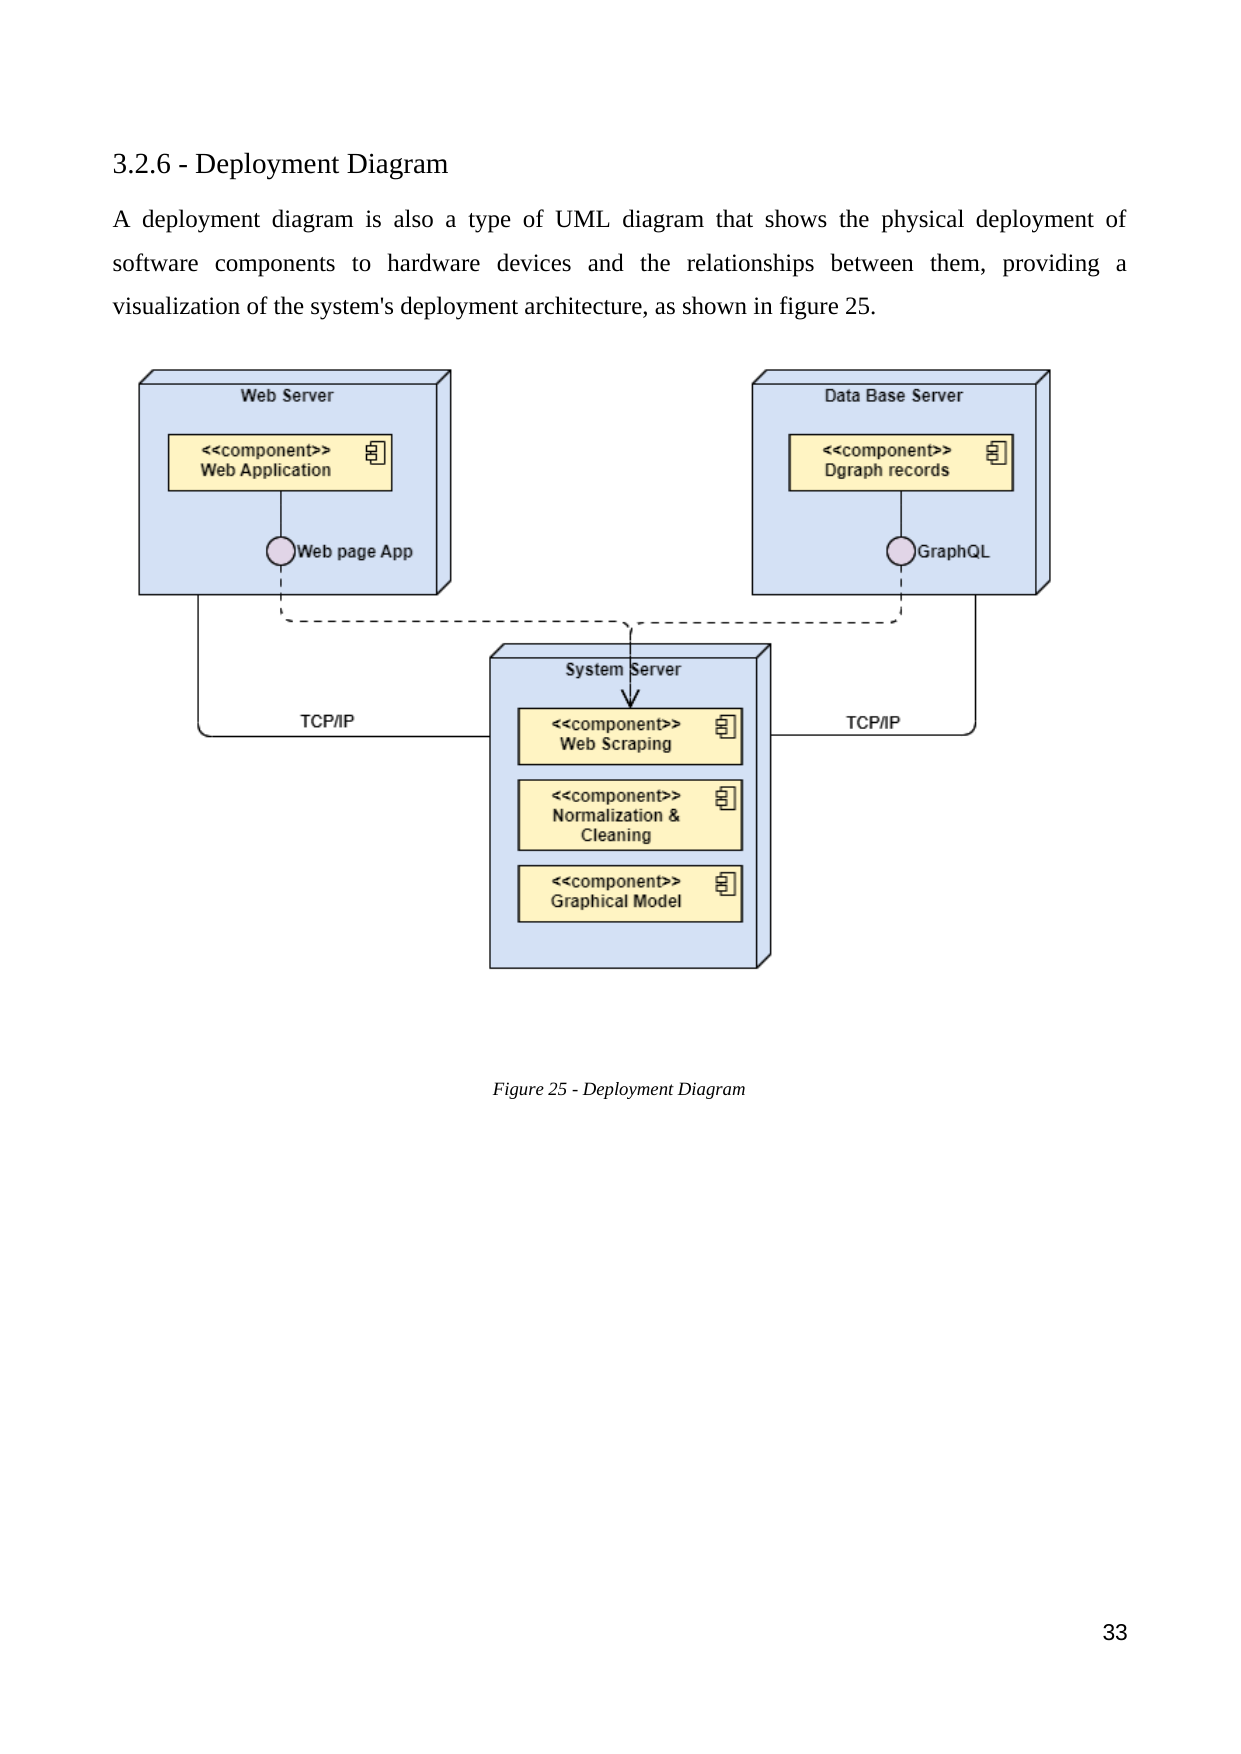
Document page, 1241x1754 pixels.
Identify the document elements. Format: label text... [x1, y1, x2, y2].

subtitle 3.2.6 - Deployment Diagram [112, 146, 1128, 179]
text Figure 25 - Deployment Diagram [112, 1078, 1128, 1100]
text A deployment diagram is also a type of UML diagram that shows the physical deployment of software components to hardware devices and the relationships between them, providing a visualization of the system's deployment architecture, as shown in figure 25. [112, 204, 1128, 319]
picture [112, 333, 1128, 1066]
